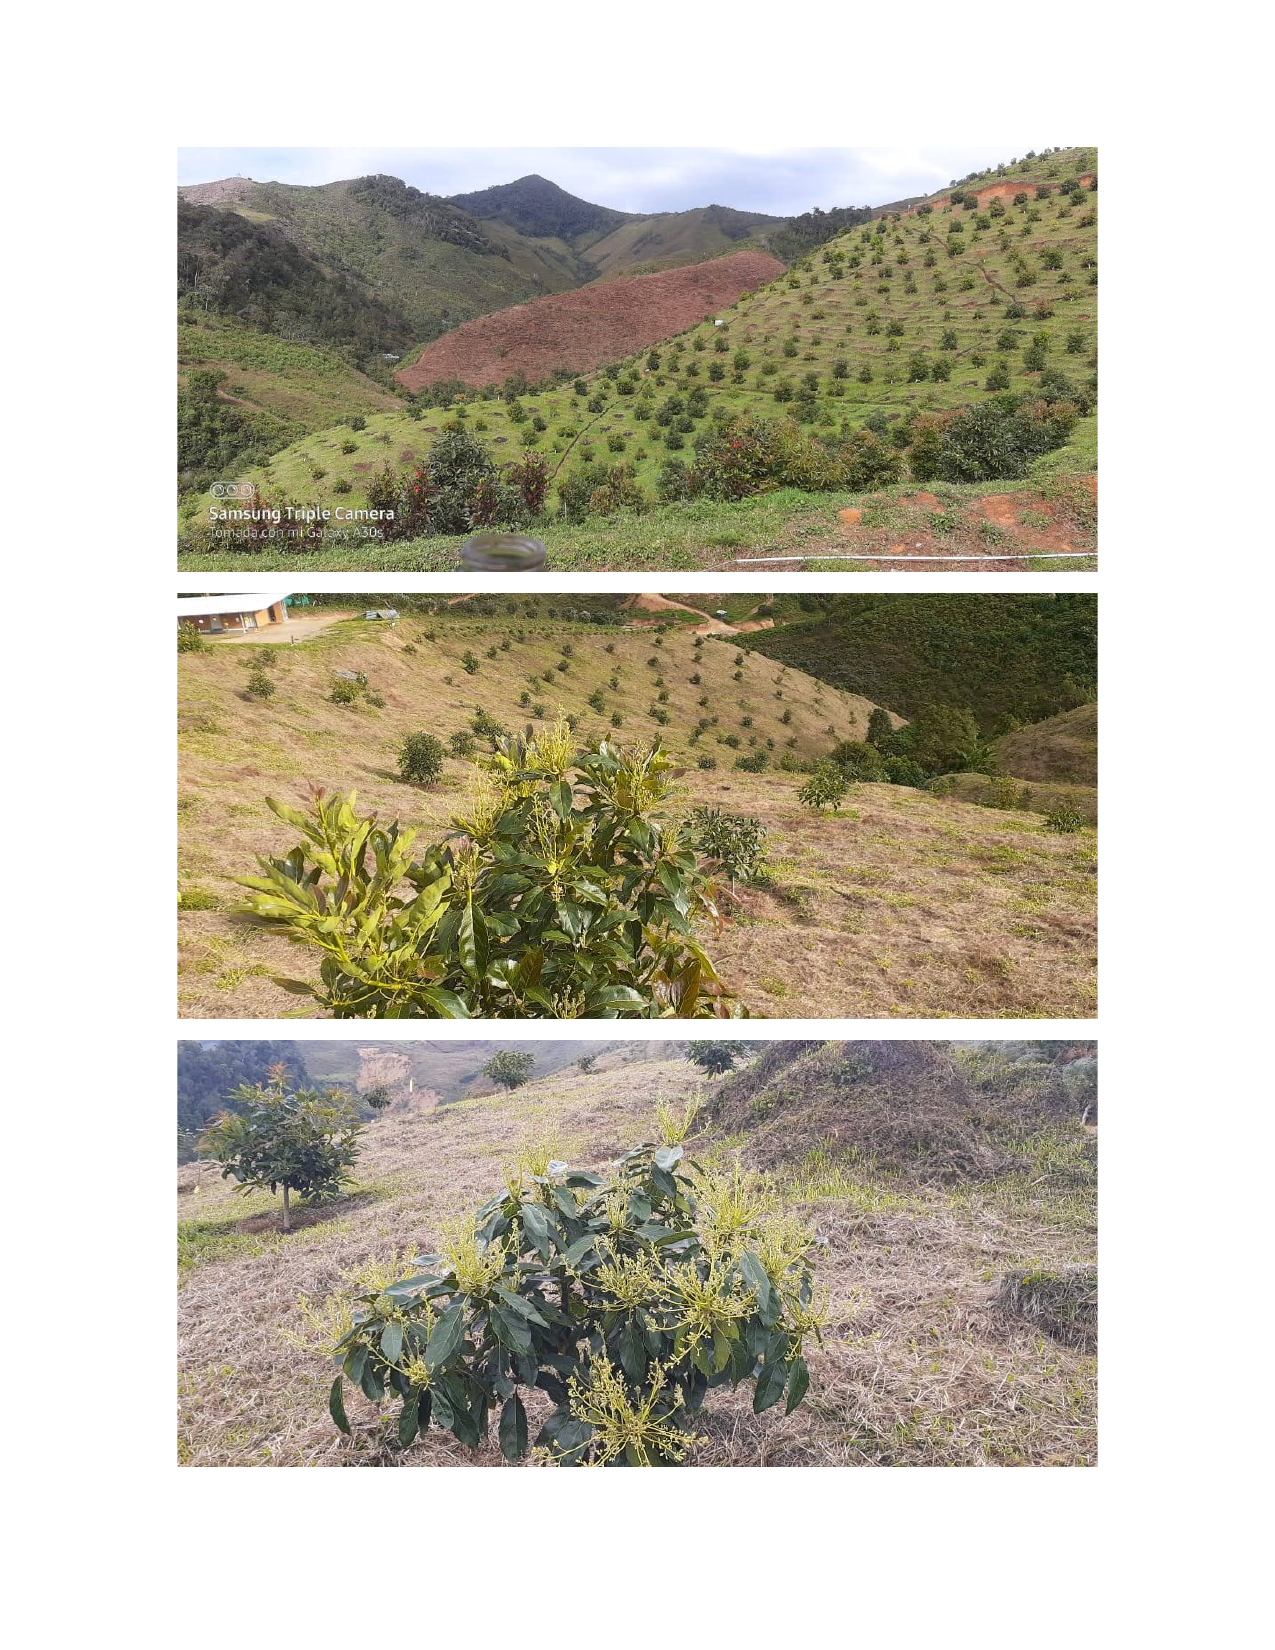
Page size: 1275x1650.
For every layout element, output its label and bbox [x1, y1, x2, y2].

picture [177, 147, 1098, 572]
picture [177, 593, 1098, 1019]
picture [177, 1040, 1098, 1467]
